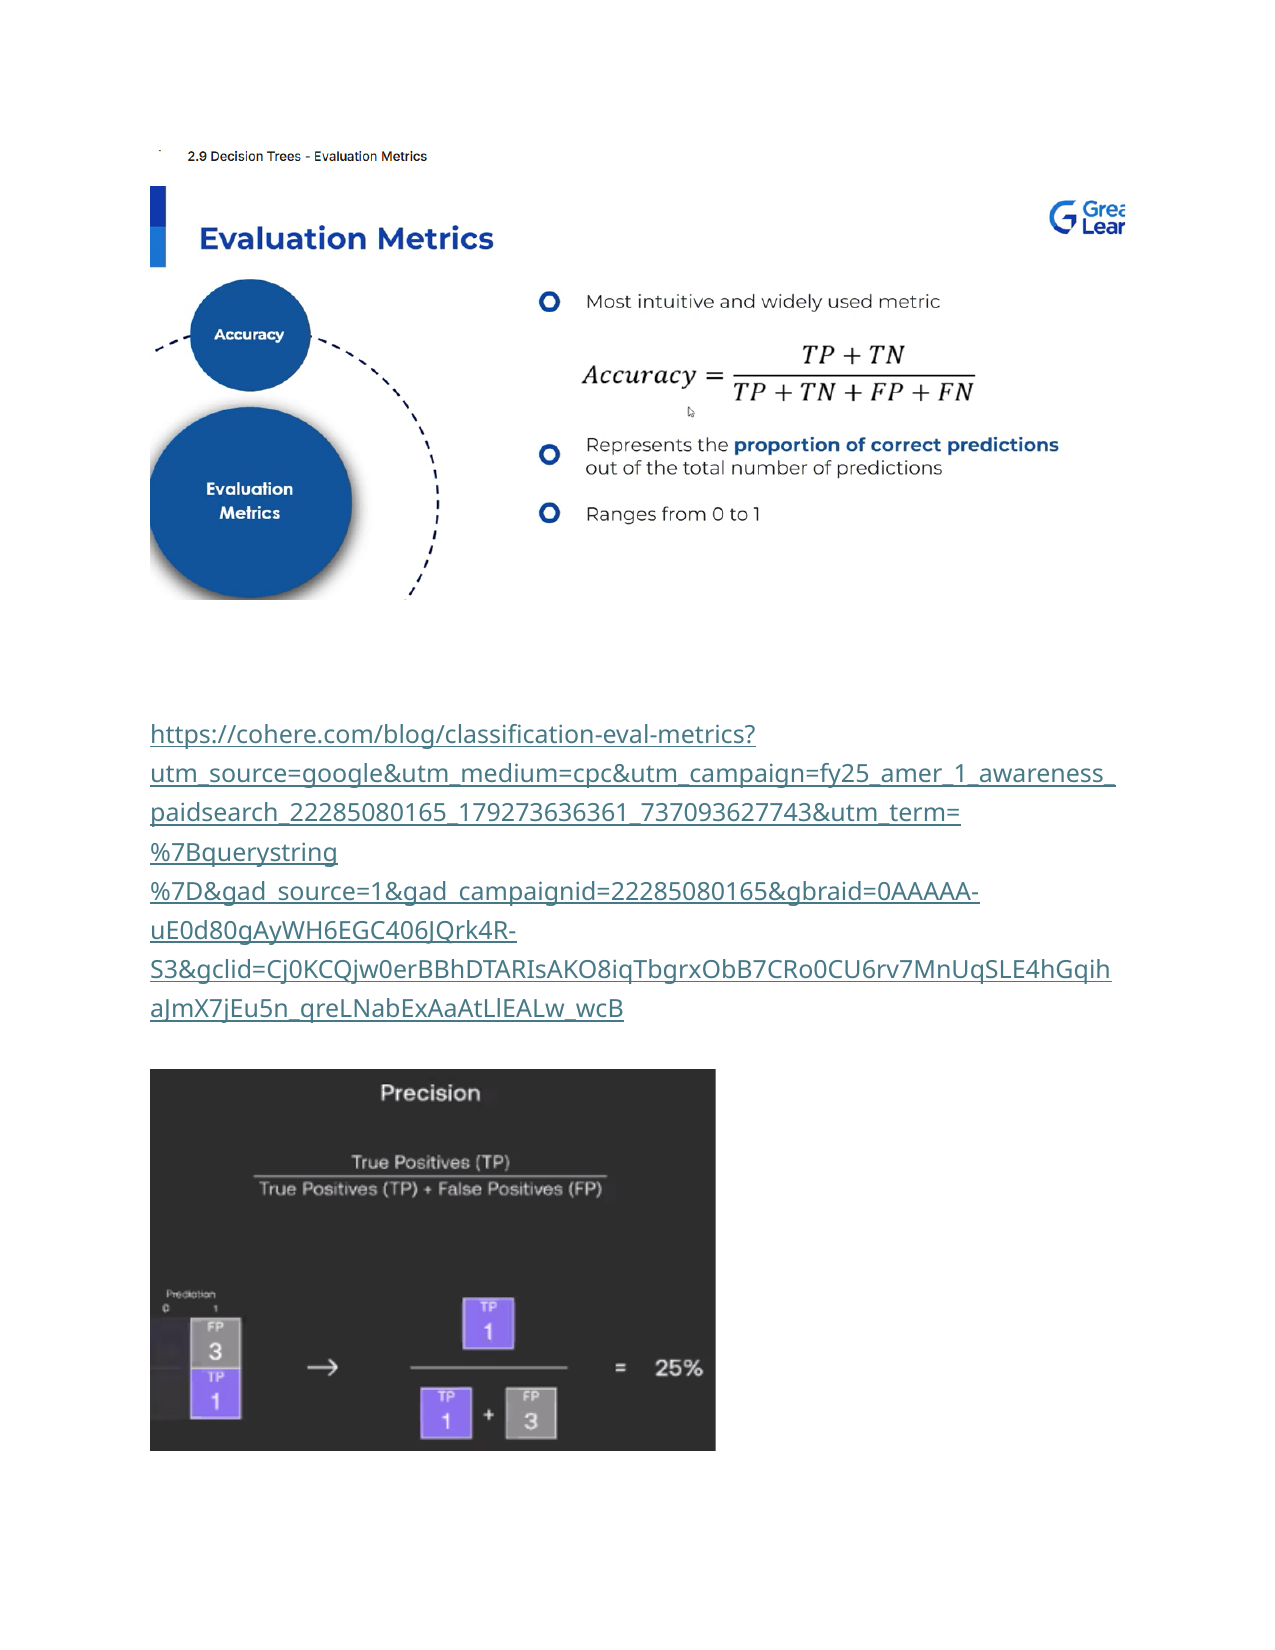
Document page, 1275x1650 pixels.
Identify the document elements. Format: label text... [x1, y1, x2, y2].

picture [150, 1069, 716, 1451]
picture [150, 150, 1125, 600]
text https://cohere.com/blog/classification-eval-metrics?utm_source=google&utm_medium=cpc&utm_campaign=fy25_amer_1_awareness_paidsearch_22285080165_179273636361_737093627743&utm_term=%7Bquerystring%7D&gad_source=1&gad_campaignid=22285080165&gbraid=0AAAAA-uE0d80gAyWH6EGC406JQrk4R-S3&gclid=Cj0KCQjw0erBBhDTARIsAKO8iqTbgrxObB7CRo0CU6rv7MnUqSLE4hGqihaJmX7jEu5n_qreLNabExAaAtLlEALw_wcB [150, 717, 1125, 1025]
